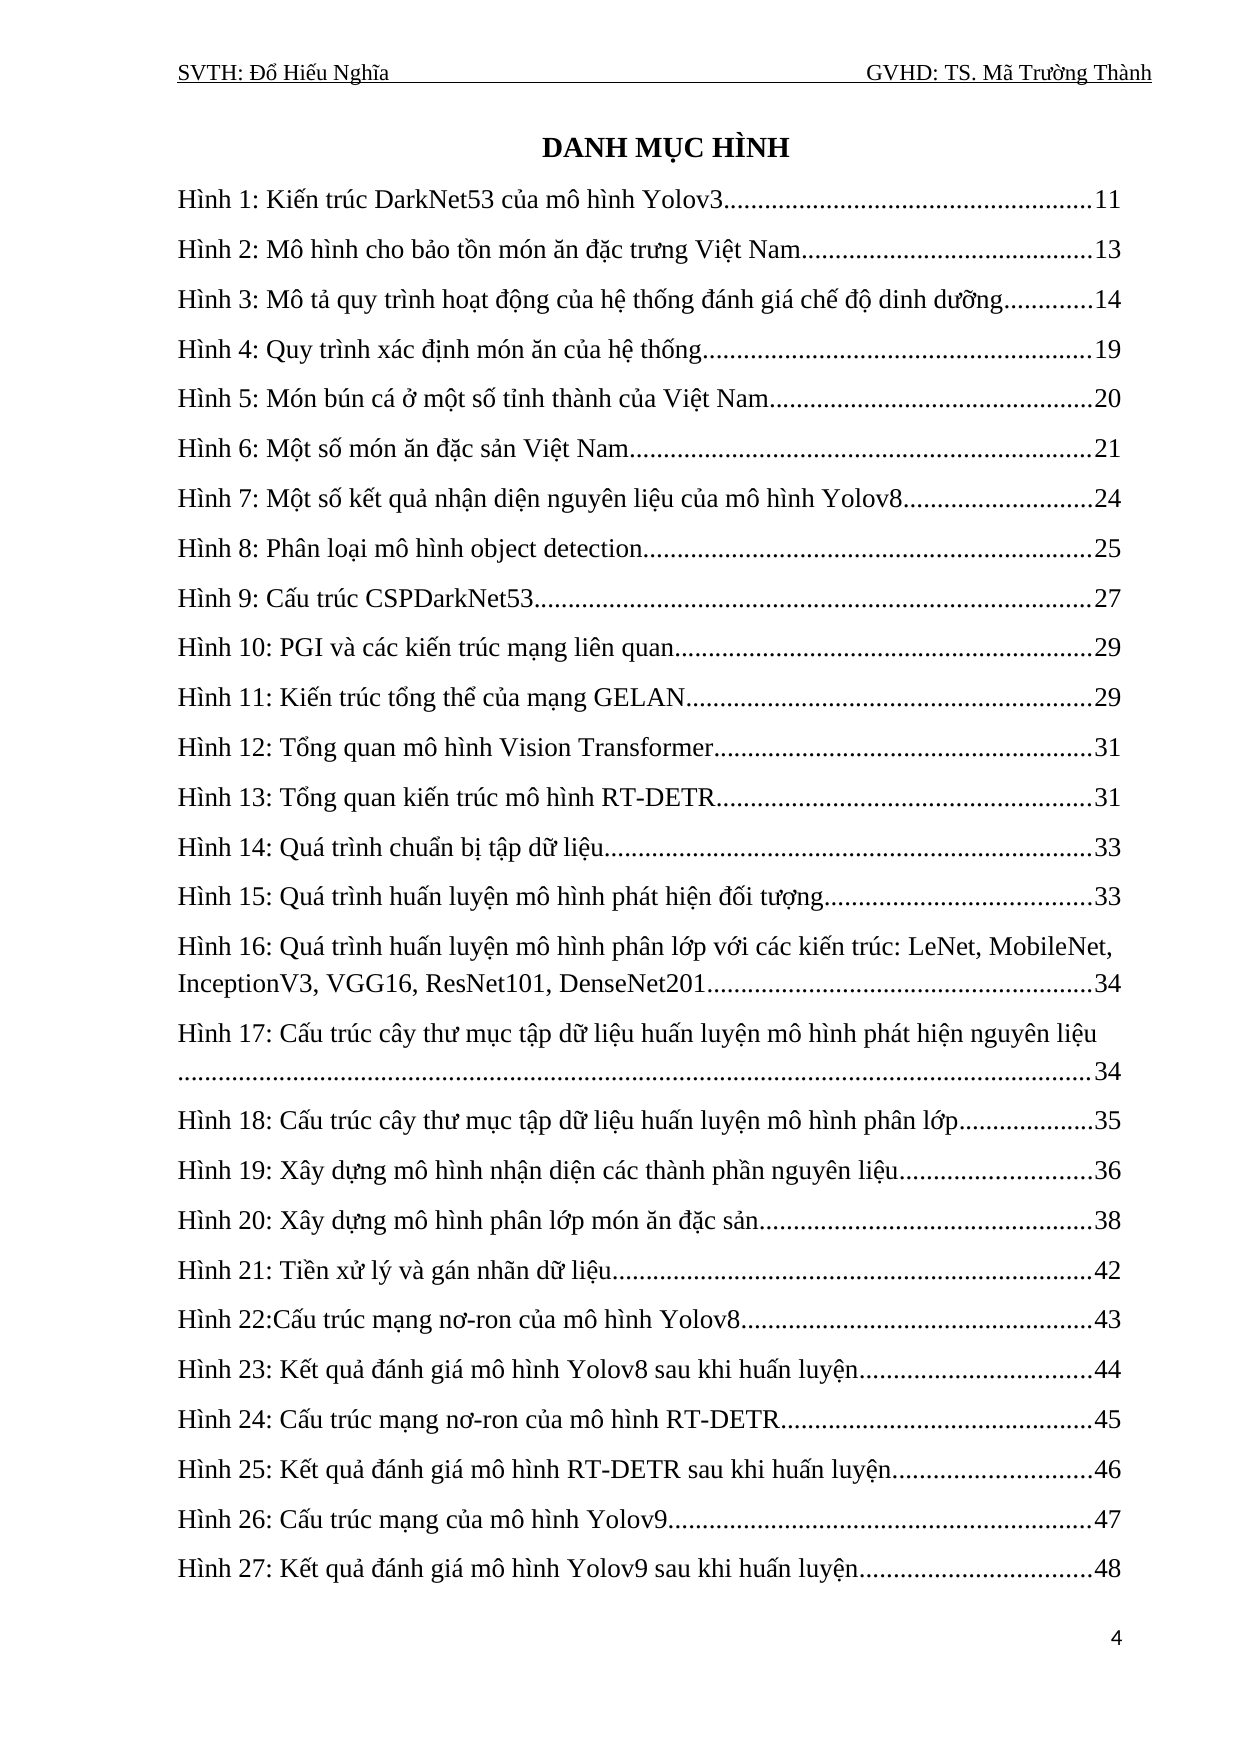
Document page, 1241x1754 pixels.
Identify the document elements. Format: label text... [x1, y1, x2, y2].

text Hình 24: Cấu trúc mạng nơ-ron của mô hình RT-DETR 45 [177, 1403, 1122, 1434]
text Hình 25: Kết quả đánh giá mô hình RT-DETR sau khi huấn luyện 46 [177, 1453, 1122, 1484]
text Hình 6: Một số món ăn đặc sản Việt Nam 21 [177, 432, 1122, 463]
text Hình 21: Tiền xử lý và gán nhãn dữ liệu 42 [177, 1254, 1122, 1285]
text Hình 15: Quá trình huấn luyện mô hình phát hiện đối tượng 33 [177, 880, 1122, 912]
text Hình 23: Kết quả đánh giá mô hình Yolov8 sau khi huấn luyện 44 [177, 1353, 1122, 1384]
text Hình 18: Cấu trúc cây thư mục tập dữ liệu huấn luyện mô hình phân lớp 35 [177, 1104, 1122, 1136]
text Hình 14: Quá trình chuẩn bị tập dữ liệu 33 [177, 831, 1122, 862]
text Hình 19: Xây dựng mô hình nhận diện các thành phần nguyên liệu 36 [177, 1154, 1122, 1185]
text Hình 27: Kết quả đánh giá mô hình Yolov9 sau khi huấn luyện 48 [177, 1552, 1122, 1584]
text Hình 4: Quy trình xác định món ăn của hệ thống 19 [177, 333, 1122, 364]
text Hình 22:Cấu trúc mạng nơ-ron của mô hình Yolov8 43 [177, 1303, 1122, 1335]
text Hình 26: Cấu trúc mạng của mô hình Yolov9 47 [177, 1503, 1122, 1534]
subtitle DANH MỤC HÌNH [177, 131, 1095, 164]
text Hình 8: Phân loại mô hình object detection 25 [177, 532, 1122, 563]
text Hình 5: Món bún cá ở một số tỉnh thành của Việt Nam 20 [177, 382, 1122, 414]
text Hình 1: Kiến trúc DarkNet53 của mô hình Yolov3 11 [177, 183, 1122, 214]
text Hình 7: Một số kết quả nhận diện nguyên liệu của mô hình Yolov8 24 [177, 482, 1122, 513]
text Hình 3: Mô tả quy trình hoạt động của hệ thống đánh giá chế độ dinh dưỡng 14 [177, 283, 1122, 314]
text Hình 13: Tổng quan kiến trúc mô hình RT-DETR 31 [177, 781, 1122, 812]
text Hình 16: Quá trình huấn luyện mô hình phân lớp với các kiến trúc: LeNet, MobileNet, InceptionV3, VGG16, ResNet101, DenseNet201 34 [177, 930, 1122, 999]
text Hình 2: Mô hình cho bảo tồn món ăn đặc trưng Việt Nam 13 [177, 233, 1122, 264]
text Hình 10: PGI và các kiến trúc mạng liên quan 29 [177, 631, 1122, 663]
text Hình 9: Cấu trúc CSPDarkNet53 27 [177, 582, 1122, 613]
text Hình 20: Xây dựng mô hình phân lớp món ăn đặc sản 38 [177, 1204, 1122, 1235]
text Hình 17: Cấu trúc cây thư mục tập dữ liệu huấn luyện mô hình phát hiện nguyên liệu 34 [177, 1017, 1122, 1086]
text Hình 12: Tổng quan mô hình Vision Transformer 31 [177, 731, 1122, 762]
text Hình 11: Kiến trúc tổng thể của mạng GELAN 29 [177, 681, 1122, 712]
